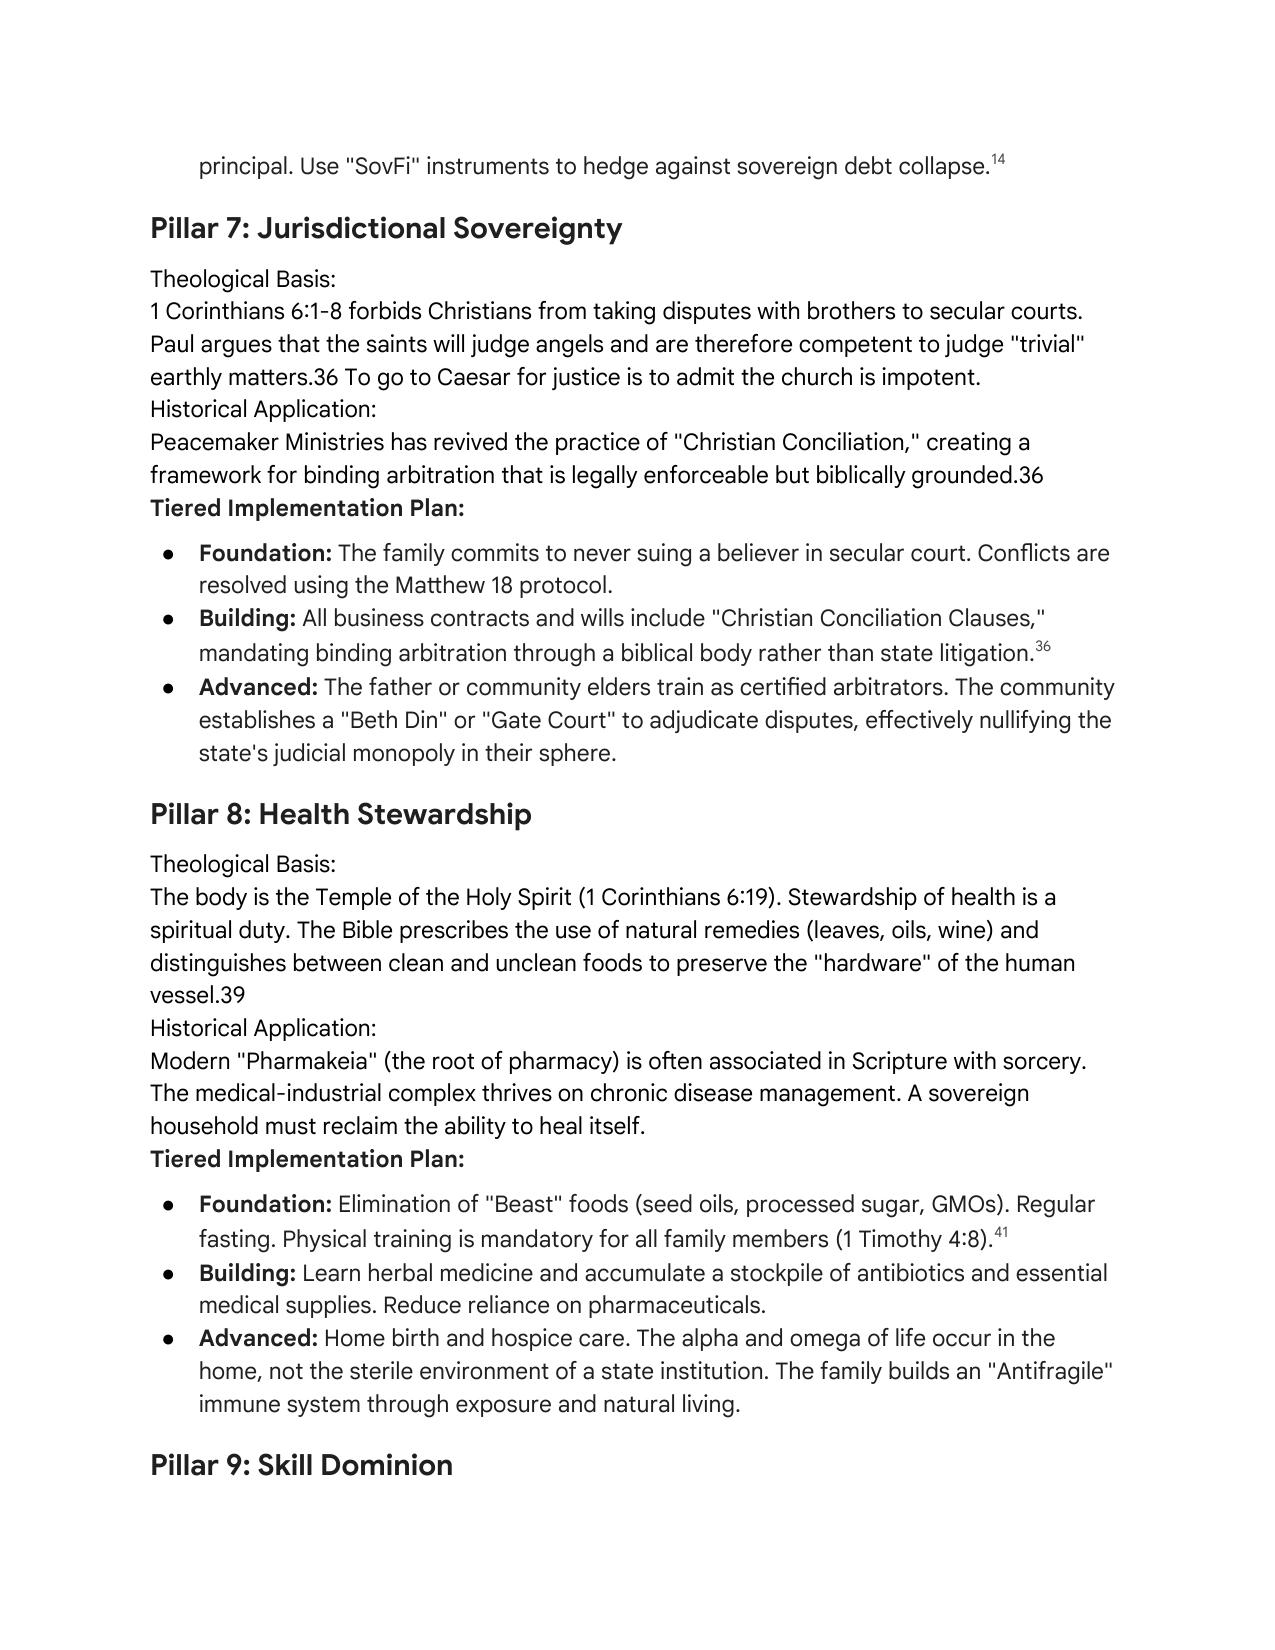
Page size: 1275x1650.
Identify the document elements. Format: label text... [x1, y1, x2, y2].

text The body is the Temple of the Holy Spirit (1 Corinthians 6:19). Stewardship of health is a spiritual duty. The Bible prescribes the use of natural remedies (leaves, oils, wine) and distinguishes between clean and unclean foods to preserve the "hardware" of the human vessel.39 [150, 883, 1125, 1010]
subtitle Pillar 7: Jurisdictional Sovereignty [150, 211, 1125, 247]
text 1 Corinthians 6:1-8 forbids Christians from taking disputes with brothers to secular courts. Paul argues that the saints will judge angels and are therefore competent to judge "trivial" earthly matters.36 To go to Caesar for justice is to admit the church is impotent. [150, 298, 1125, 392]
subtitle Pillar 9: Skill Dominion [150, 1448, 1125, 1484]
text Peacemaker Ministries has revived the practice of "Christian Conciliation," creating a framework for binding arbitration that is legally enforceable but biblically grounded.36 [150, 428, 1125, 490]
list Building: Learn herbal medicine and accumulate a stockpile of antibiotics and essential medical supplies. Reduce reliance on pharmaceuticals. [161, 1259, 1125, 1321]
list Foundation: Elimination of "Beast" foods (seed oils, processed sugar, GMOs). Regular fasting. Physical training is mandatory for all family members (1 Timothy 4:8).41 [161, 1190, 1125, 1255]
list Building: All business contracts and wills include "Christian Conciliation Clauses," mandating binding arbitration through a biblical body rather than state litigation.36 [161, 604, 1125, 669]
text Theological Basis: [150, 265, 1125, 294]
list Foundation: The family commits to never suing a believer in secular court. Conflicts are resolved using the Matthew 18 protocol. [161, 539, 1125, 601]
list Advanced: Home birth and hospice care. The alpha and omega of life occur in the home, not the sterile environment of a state institution. The family builds an "Antifragile" immune system through exposure and natural living. [161, 1324, 1125, 1419]
text Theological Basis: [150, 851, 1125, 879]
text Tiered Implementation Plan: [150, 1145, 1125, 1174]
subtitle Pillar 8: Health Stewardship [150, 796, 1125, 833]
text Modern "Pharmakeia" (the root of pharmacy) is often associated in Scripture with sorcery. The medical-industrial complex thrives on chronic disease management. A sovereign household must reclaim the ability to heal itself. [150, 1047, 1125, 1141]
text Historical Application: [150, 396, 1125, 424]
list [161, 150, 1125, 181]
text Tiered Implementation Plan: [150, 494, 1125, 523]
list Advanced: The father or community elders train as certified arbitrators. The community establishes a "Beth Din" or "Gate Court" to adjudicate disputes, effectively nullifying the state's judicial monopoly in their sphere. [161, 673, 1125, 767]
text Historical Application: [150, 1014, 1125, 1043]
